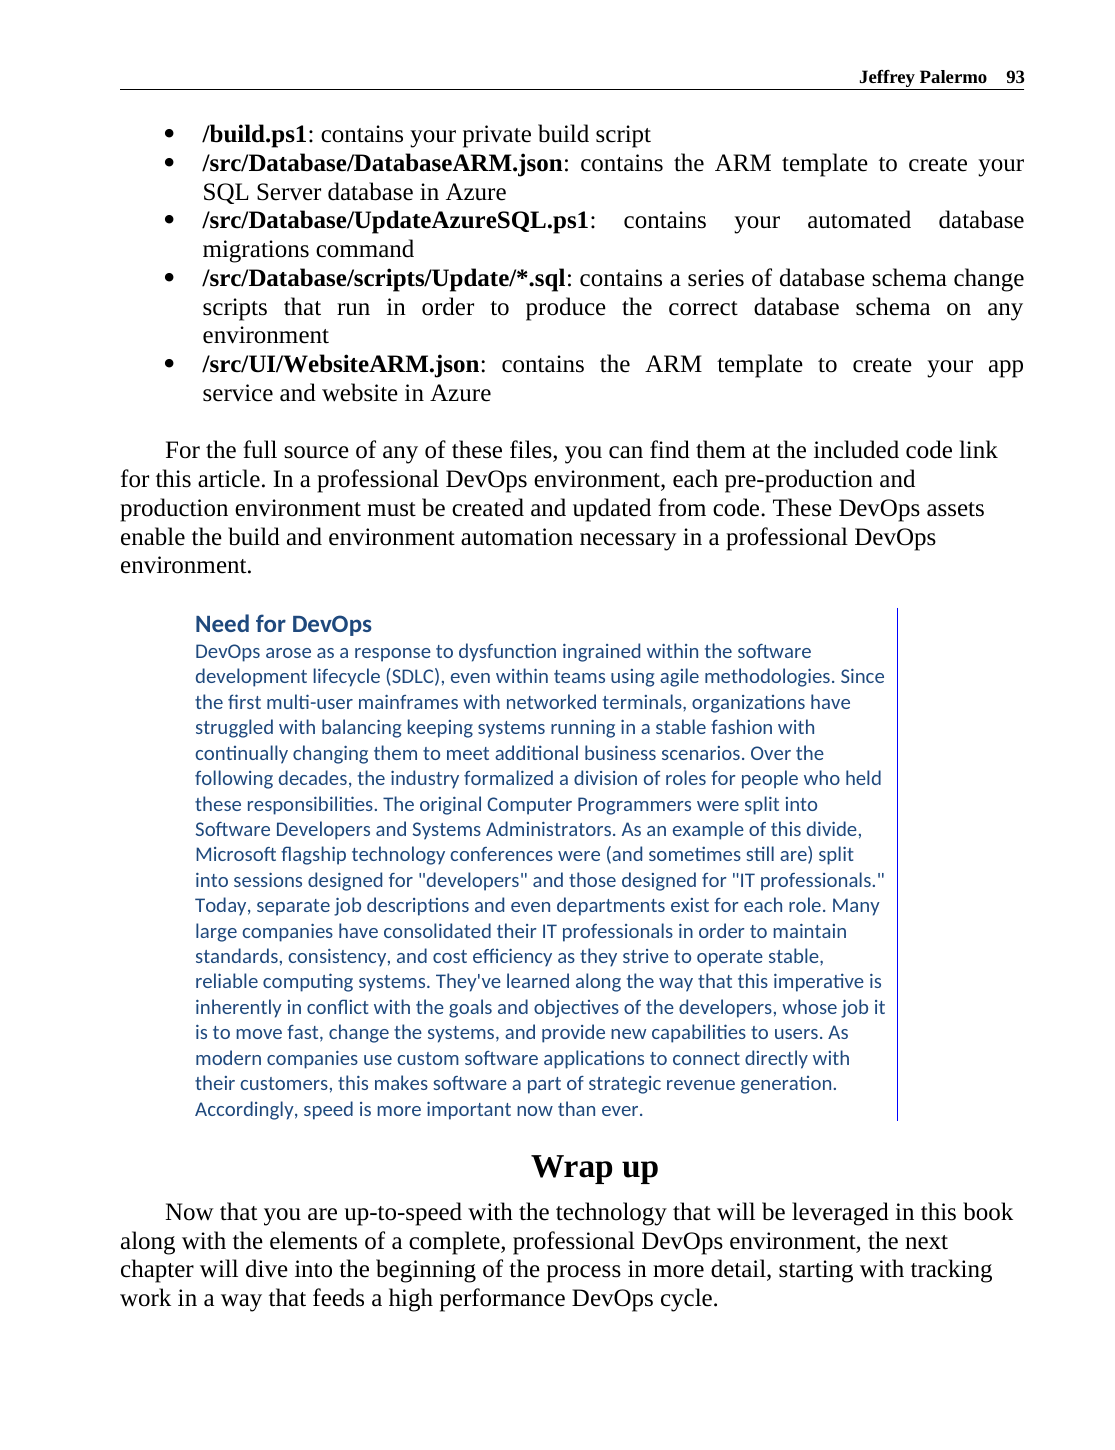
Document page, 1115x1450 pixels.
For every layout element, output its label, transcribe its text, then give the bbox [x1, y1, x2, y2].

list /src/Database/DatabaseARM.json: contains the ARM template to create your SQL Server database in Azure [165, 148, 1024, 205]
text DevOps arose as a response to dysfunction ingrained within the software development lifecycle (SDLC), even within teams using agile methodologies. Since the first multi-user mainframes with networked terminals, organizations have struggled with balancing keeping systems running in a stable fashion with continually changing them to meet additional business scenarios. Over the following decades, the industry formalized a division of roles for people who held these responsibilities. The original Computer Programmers were split into Software Developers and Systems Administrators. As an example of this divide, Microsoft flagship technology conferences were (and sometimes still are) split into sessions designed for "developers" and those designed for "IT professionals." Today, separate job descriptions and even departments exist for each role. Many large companies have consolidated their IT professionals in order to maintain standards, consistency, and cost efficiency as they strive to operate stable, reliable computing systems. They've learned along the way that this imperative is inherently in conflict with the goals and objectives of the developers, whose job it is to move fast, change the systems, and provide new capabilities to users. As modern companies use custom software applications to connect directly with their customers, this makes software a part of strategic revenue generation. Accordingly, speed is more important now than ever. [195, 638, 897, 1121]
text For the full source of any of these files, you can find them at the included code link for this article. In a professional DevOps environment, each pre-production and production environment must be created and updated from code. These DevOps assets enable the build and environment automation necessary in a professional DevOps environment. [120, 435, 1024, 579]
text Need for DevOps [195, 608, 897, 638]
list /src/Database/scripts/Update/*.sql: contains a series of database schema change scripts that run in order to produce the correct database schema on any environment [165, 263, 1024, 349]
list /src/Database/UpdateAzureSQL.ps1: contains your automated database migrations command [165, 205, 1024, 263]
subtitle Wrap up [120, 1146, 1024, 1184]
text Now that you are up-to-speed with the technology that will be leveraged in this book along with the elements of a complete, professional DevOps environment, the next chapter will dive into the beginning of the process in more detail, starting with tracking work in a way that feeds a high performance DevOps cycle. [120, 1197, 1024, 1312]
list /build.ps1: contains your private build script [165, 119, 1024, 148]
list /src/UI/WebsiteARM.json: contains the ARM template to create your app service and website in Azure [165, 349, 1024, 407]
